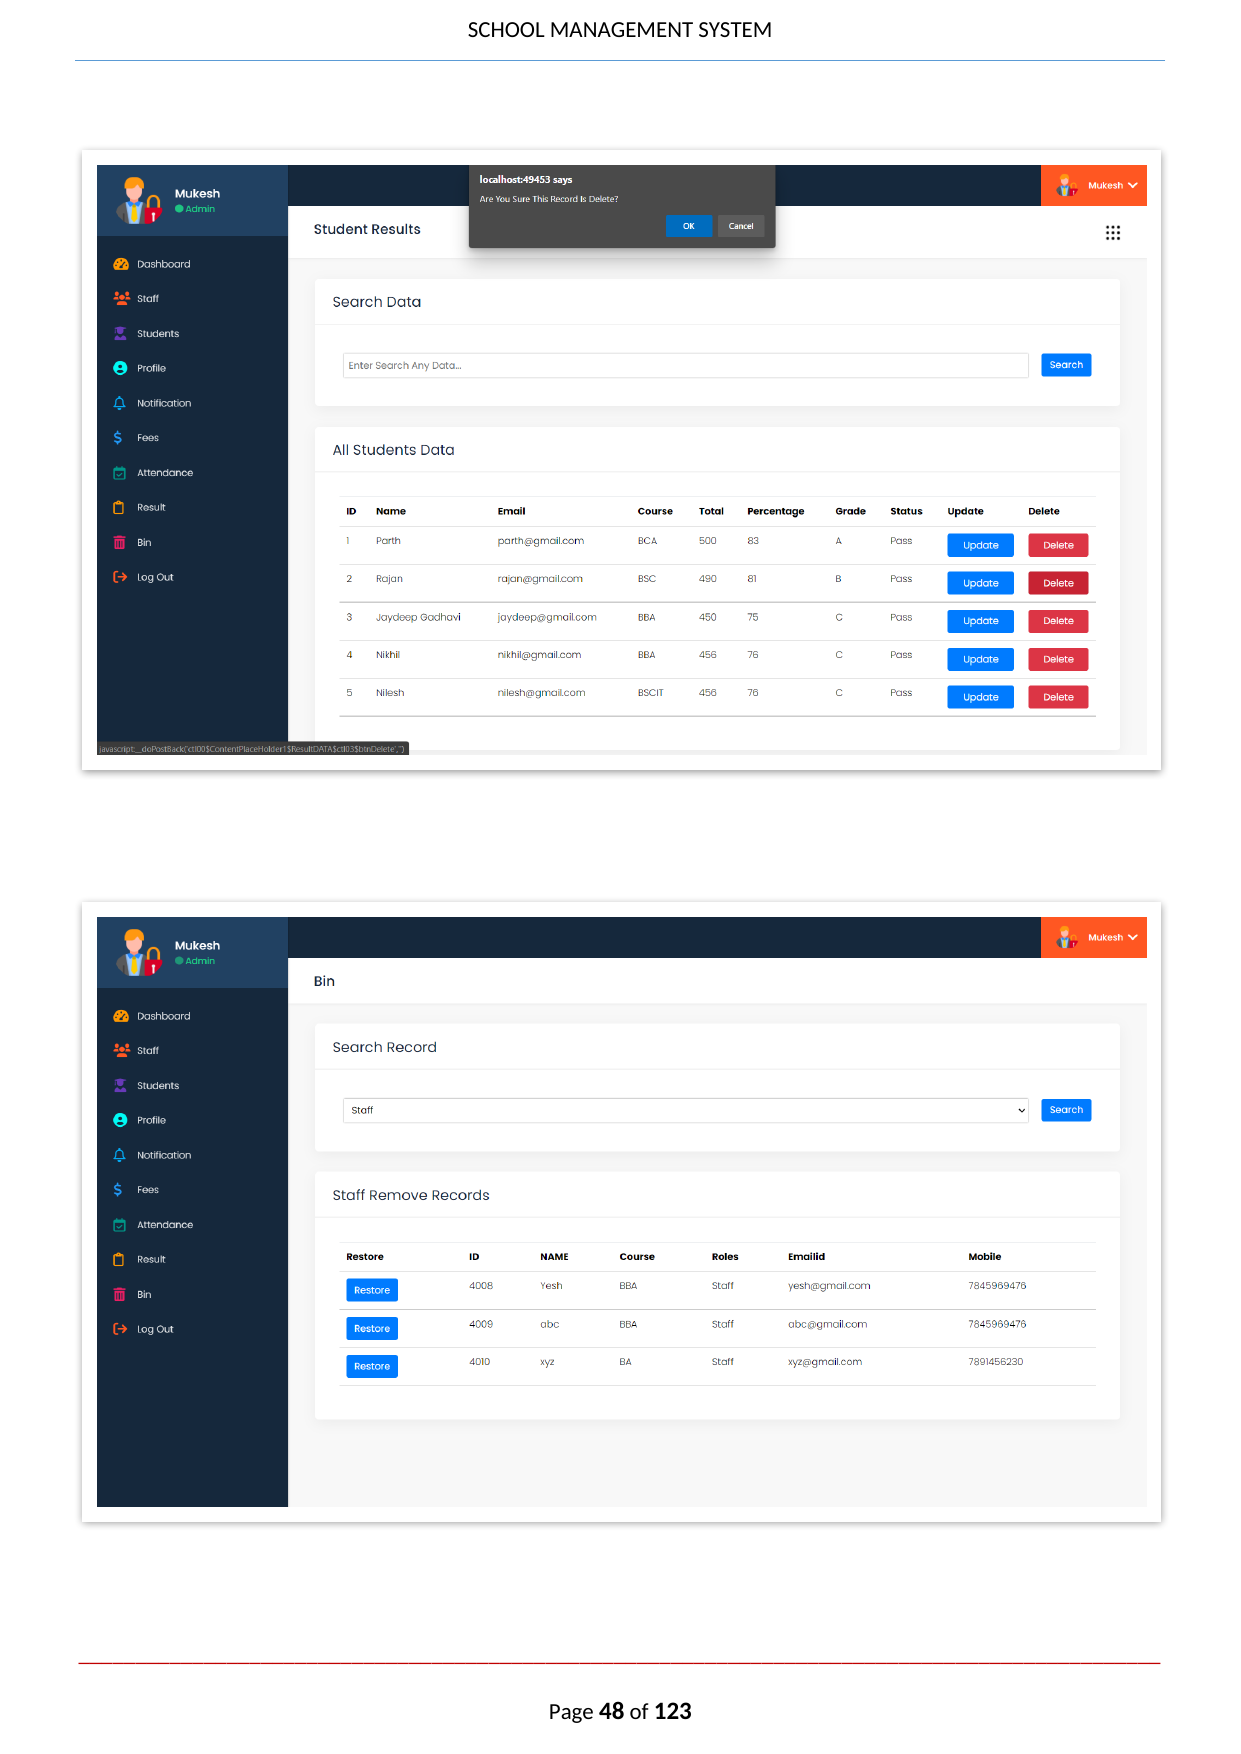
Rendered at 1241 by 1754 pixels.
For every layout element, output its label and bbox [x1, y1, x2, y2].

picture [97, 917, 1147, 1507]
picture [97, 165, 1147, 755]
